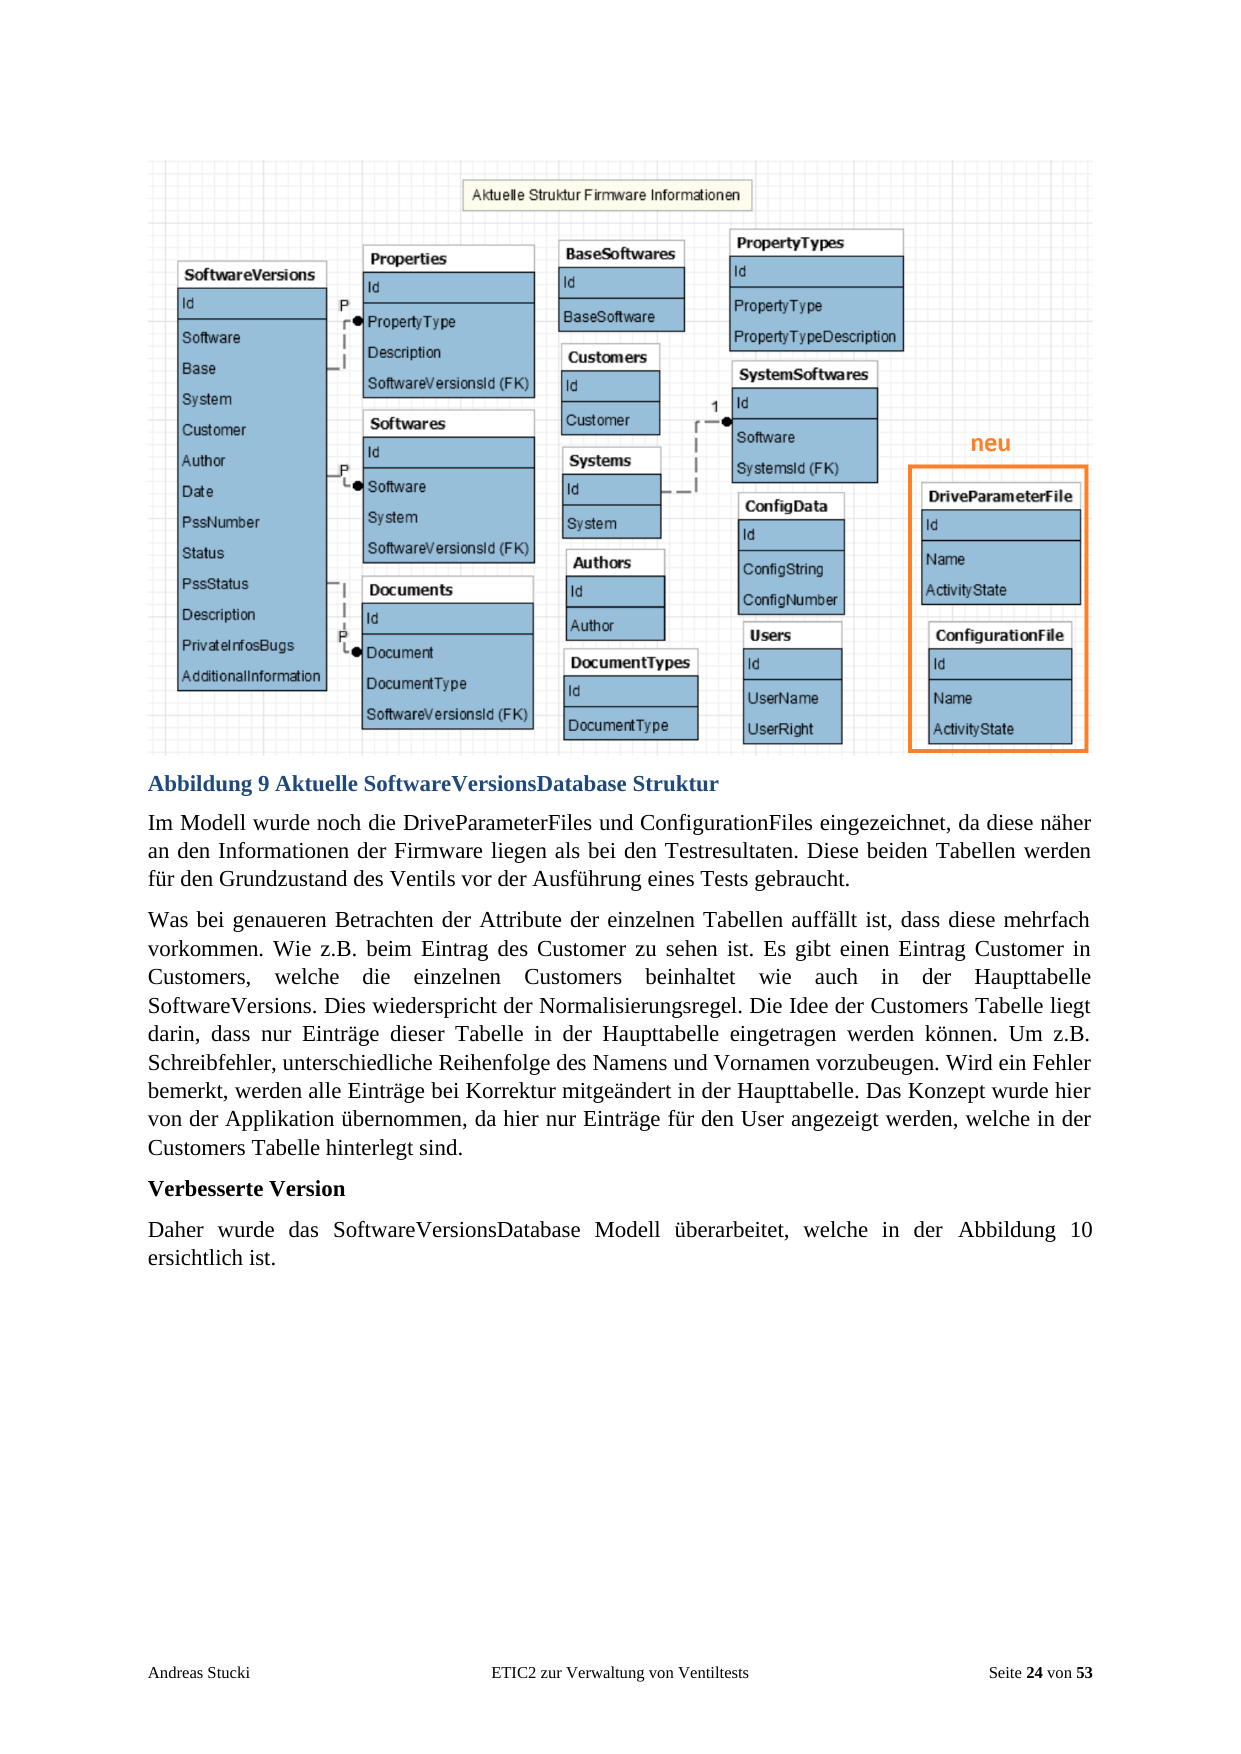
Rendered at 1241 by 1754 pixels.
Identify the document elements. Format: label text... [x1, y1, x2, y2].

text Verbesserte Version [148, 1175, 1092, 1201]
text Daher wurde das SoftwareVersionsDatabase Modell überarbeitet, welche in der Abbildung 10 ersichtlich ist. [148, 1216, 1092, 1271]
picture [147, 160, 1093, 756]
text Was bei genaueren Betrachten der Attribute der einzelnen Tabellen auffällt ist, dass diese mehrfach vorkommen. Wie z.B. beim Eintrag des Customer zu sehen ist. Es gibt einen Eintrag Customer in Customers, welche die einzelnen Customers beinhaltet wie auch in der Haupttabelle SoftwareVersions. Dies wiederspricht der Normalisierungsregel. Die Idee der Customers Tabelle liegt darin, dass nur Einträge dieser Tabelle in der Haupttabelle eingetragen werden können. Um z.B. Schreibfehler, unterschiedliche Reihenfolge des Namens und Vornamen vorzubeugen. Wird ein Fehler bemerkt, werden alle Einträge bei Korrektur mitgeändert in der Haupttabelle. Das Konzept wurde hier von der Applikation übernommen, da hier nur Einträge für den User angezeigt werden, welche in der Customers Tabelle hinterlegt sind. [148, 906, 1092, 1160]
text Im Modell wurde noch die DriveParameterFiles und ConfigurationFiles eingezeichnet, da diese näher an den Informationen der Firmware liegen als bei den Testresultaten. Diese beiden Tabellen werden für den Grundzustand des Ventils vor der Ausführung eines Tests gebraucht. [148, 808, 1092, 892]
